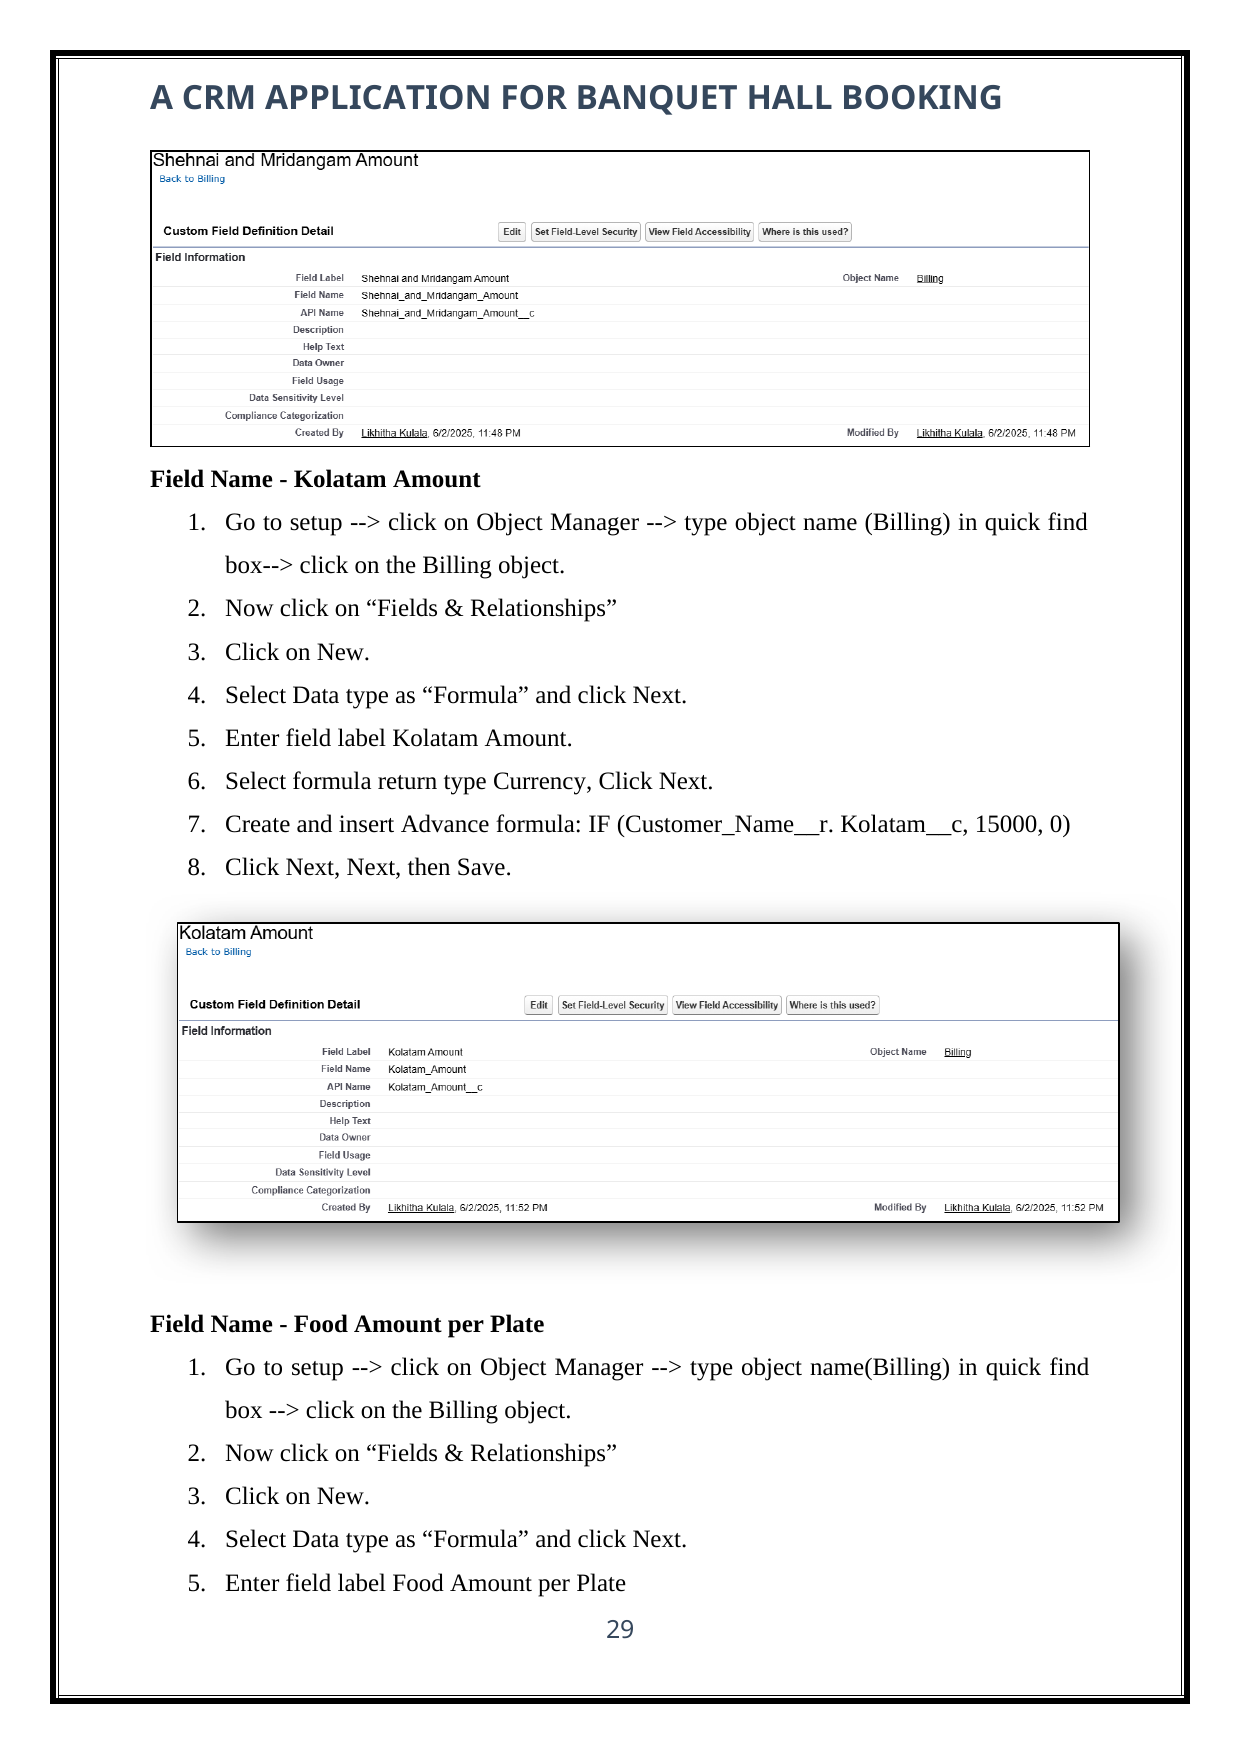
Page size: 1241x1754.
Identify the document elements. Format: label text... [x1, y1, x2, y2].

list Click Next, Next, then Save. [187, 852, 1090, 881]
list Go to setup --> click on Object Manager --> type object name(Billing) in quick find box --> click on the Billing object. [187, 1352, 1090, 1424]
picture [152, 152, 1089, 446]
text Field Name - Kolatam Amount [150, 464, 1090, 493]
list Enter field label Kolatam Amount. [187, 723, 1090, 752]
list Now click on “Fields & Relationships” [187, 593, 1090, 622]
list Go to setup --> click on Object Manager --> type object name (Billing) in quick find box--> click on the Billing object. [187, 507, 1090, 579]
list Select formula return type Currency, Click Next. [187, 766, 1090, 795]
list Now click on “Fields & Relationships” [187, 1438, 1090, 1467]
text Field Name - Food Amount per Plate [150, 1309, 1090, 1338]
list Click on New. [187, 637, 1090, 665]
list Create and insert Advance formula: IF (Customer_Name__r. Kolatam__c, 15000, 0) [187, 809, 1090, 838]
picture [178, 924, 1118, 1221]
list Select Data type as “Formula” and click Next. [187, 1524, 1090, 1553]
list Select Data type as “Formula” and click Next. [187, 680, 1090, 708]
list Enter field label Food Amount per Plate [187, 1568, 1090, 1596]
list Click on New. [187, 1481, 1090, 1510]
